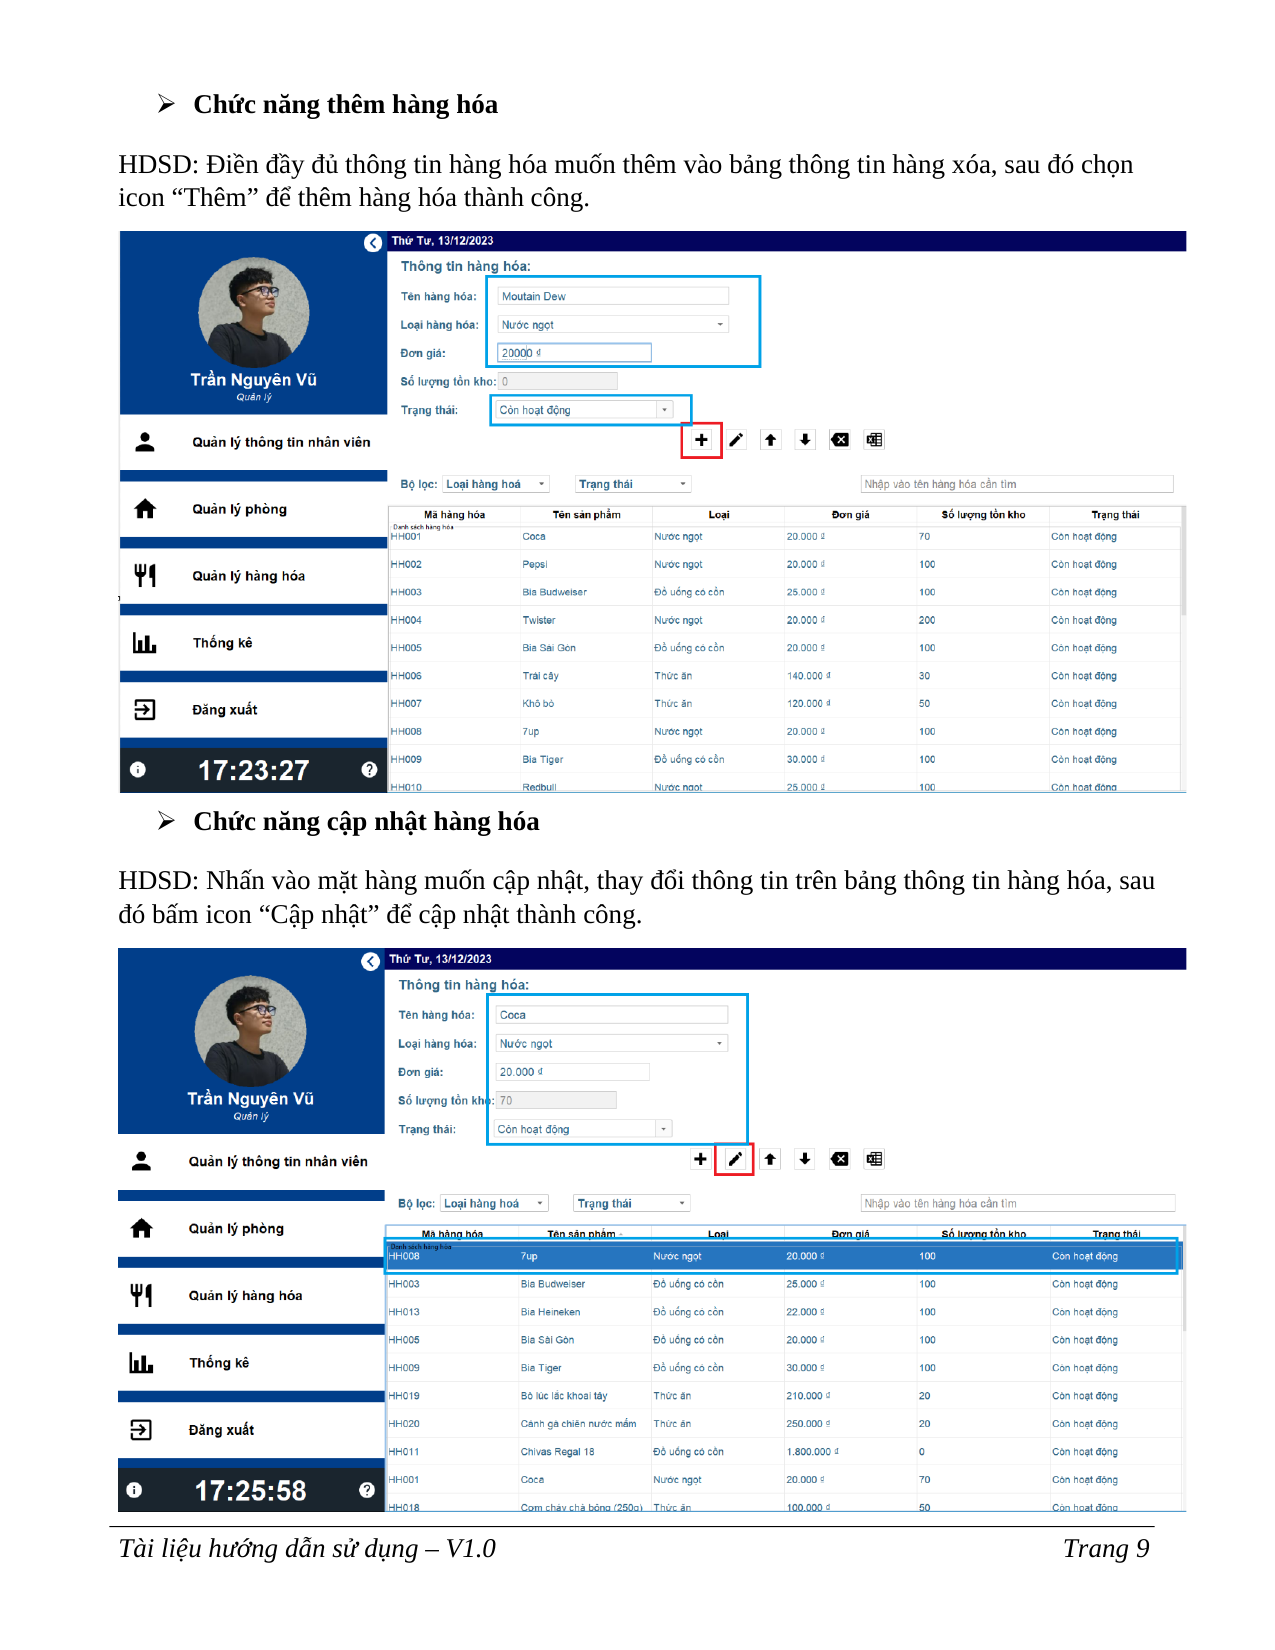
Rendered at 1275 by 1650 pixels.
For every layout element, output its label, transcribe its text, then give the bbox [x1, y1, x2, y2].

picture [118, 948, 1187, 1512]
text HDSD: Điền đầy đủ thông tin hàng hóa muốn thêm vào bảng thông tin hàng xóa, sau đó chọn icon “Thêm” để thêm hàng hóa thành công. [118, 148, 1186, 213]
picture [118, 231, 1187, 793]
subtitle Chức năng thêm hàng hóa [156, 89, 1186, 120]
text HDSD: Nhấn vào mặt hàng muốn cập nhật, thay đổi thông tin trên bảng thông tin hàng hóa, sau đó bấm icon “Cập nhật” để cập nhật thành công. [118, 864, 1186, 929]
subtitle Chức năng cập nhật hàng hóa [156, 805, 1186, 836]
